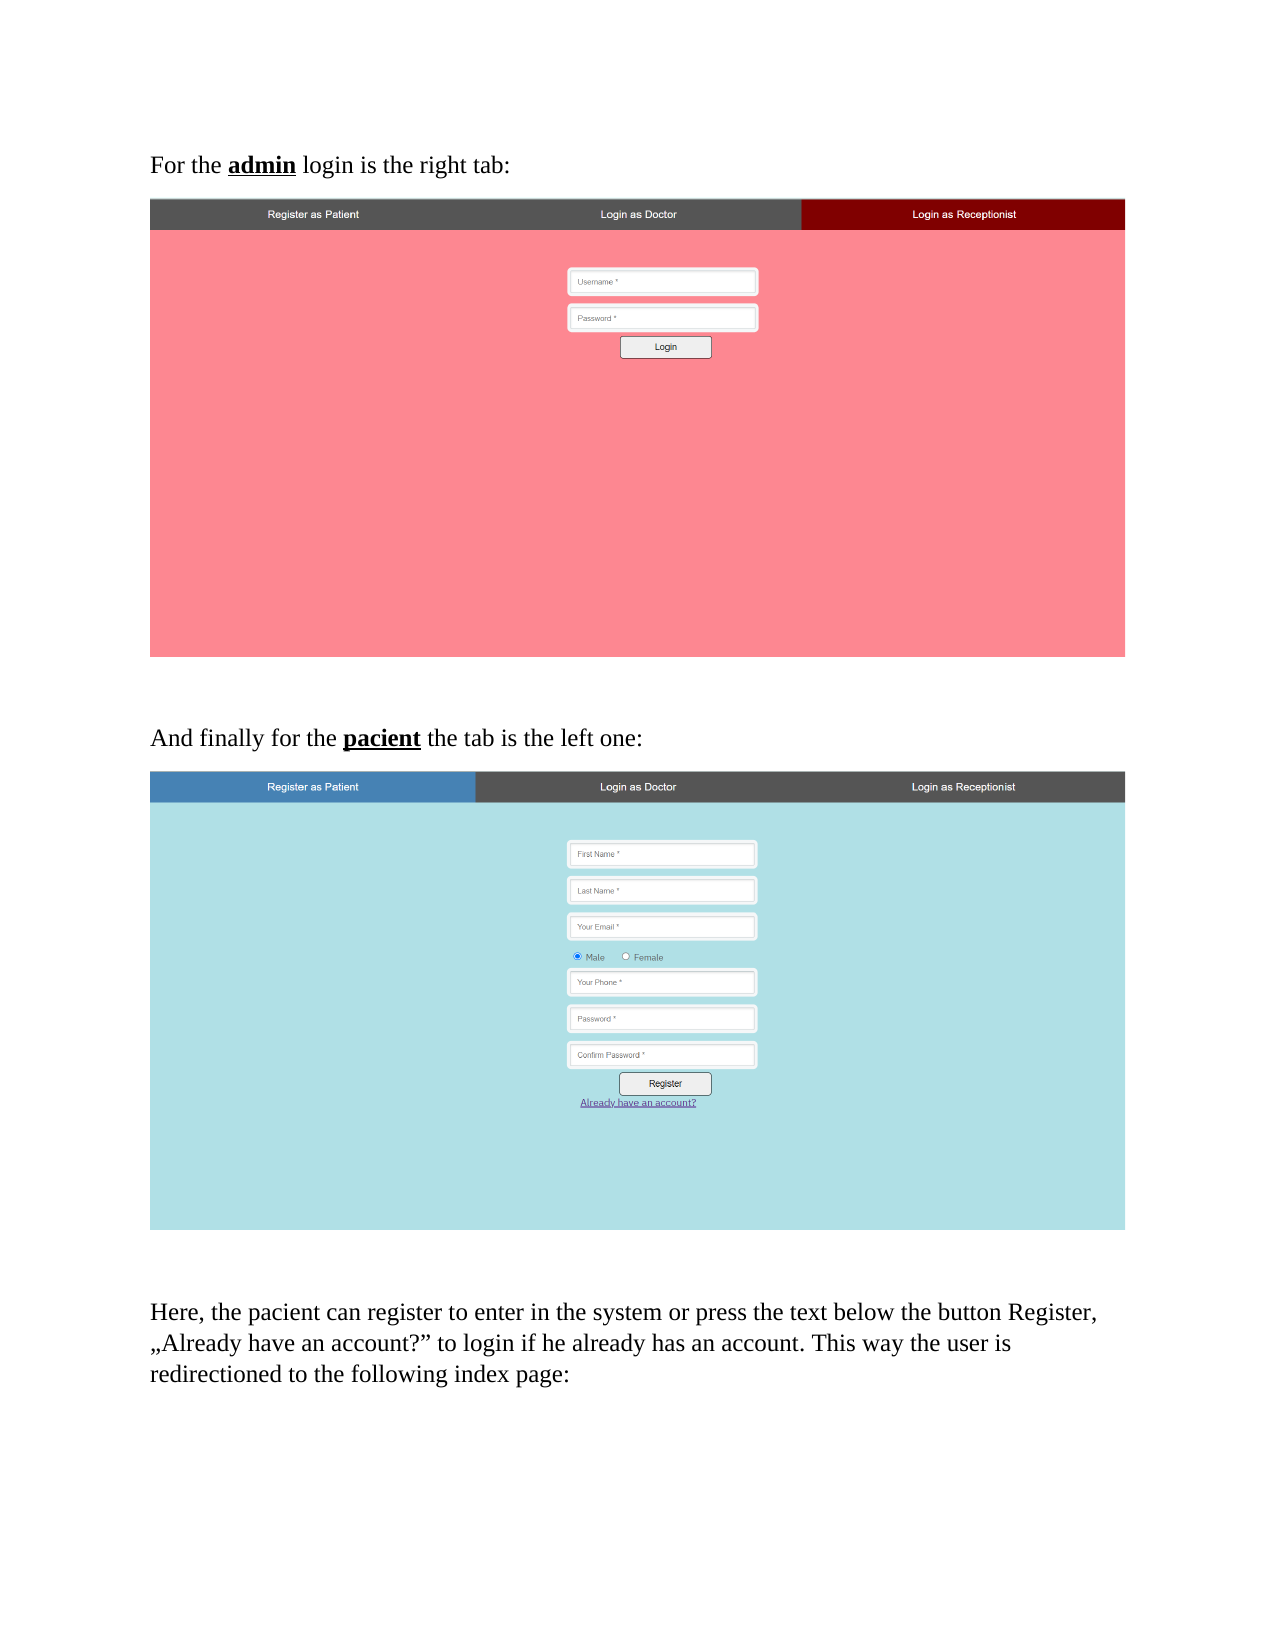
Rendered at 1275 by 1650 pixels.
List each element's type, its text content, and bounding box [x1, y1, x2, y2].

text Here, the pacient can register to enter in the system or press the text below the button Register, „Already have an account?” to login if he already has an account. This way the user is redirectioned to the following index page: [150, 1297, 1125, 1387]
text And finally for the pacient the tab is the left one: [150, 723, 1125, 752]
picture [150, 771, 1125, 1230]
text For the admin login is the right tab: [150, 150, 1125, 179]
picture [150, 197, 1125, 657]
